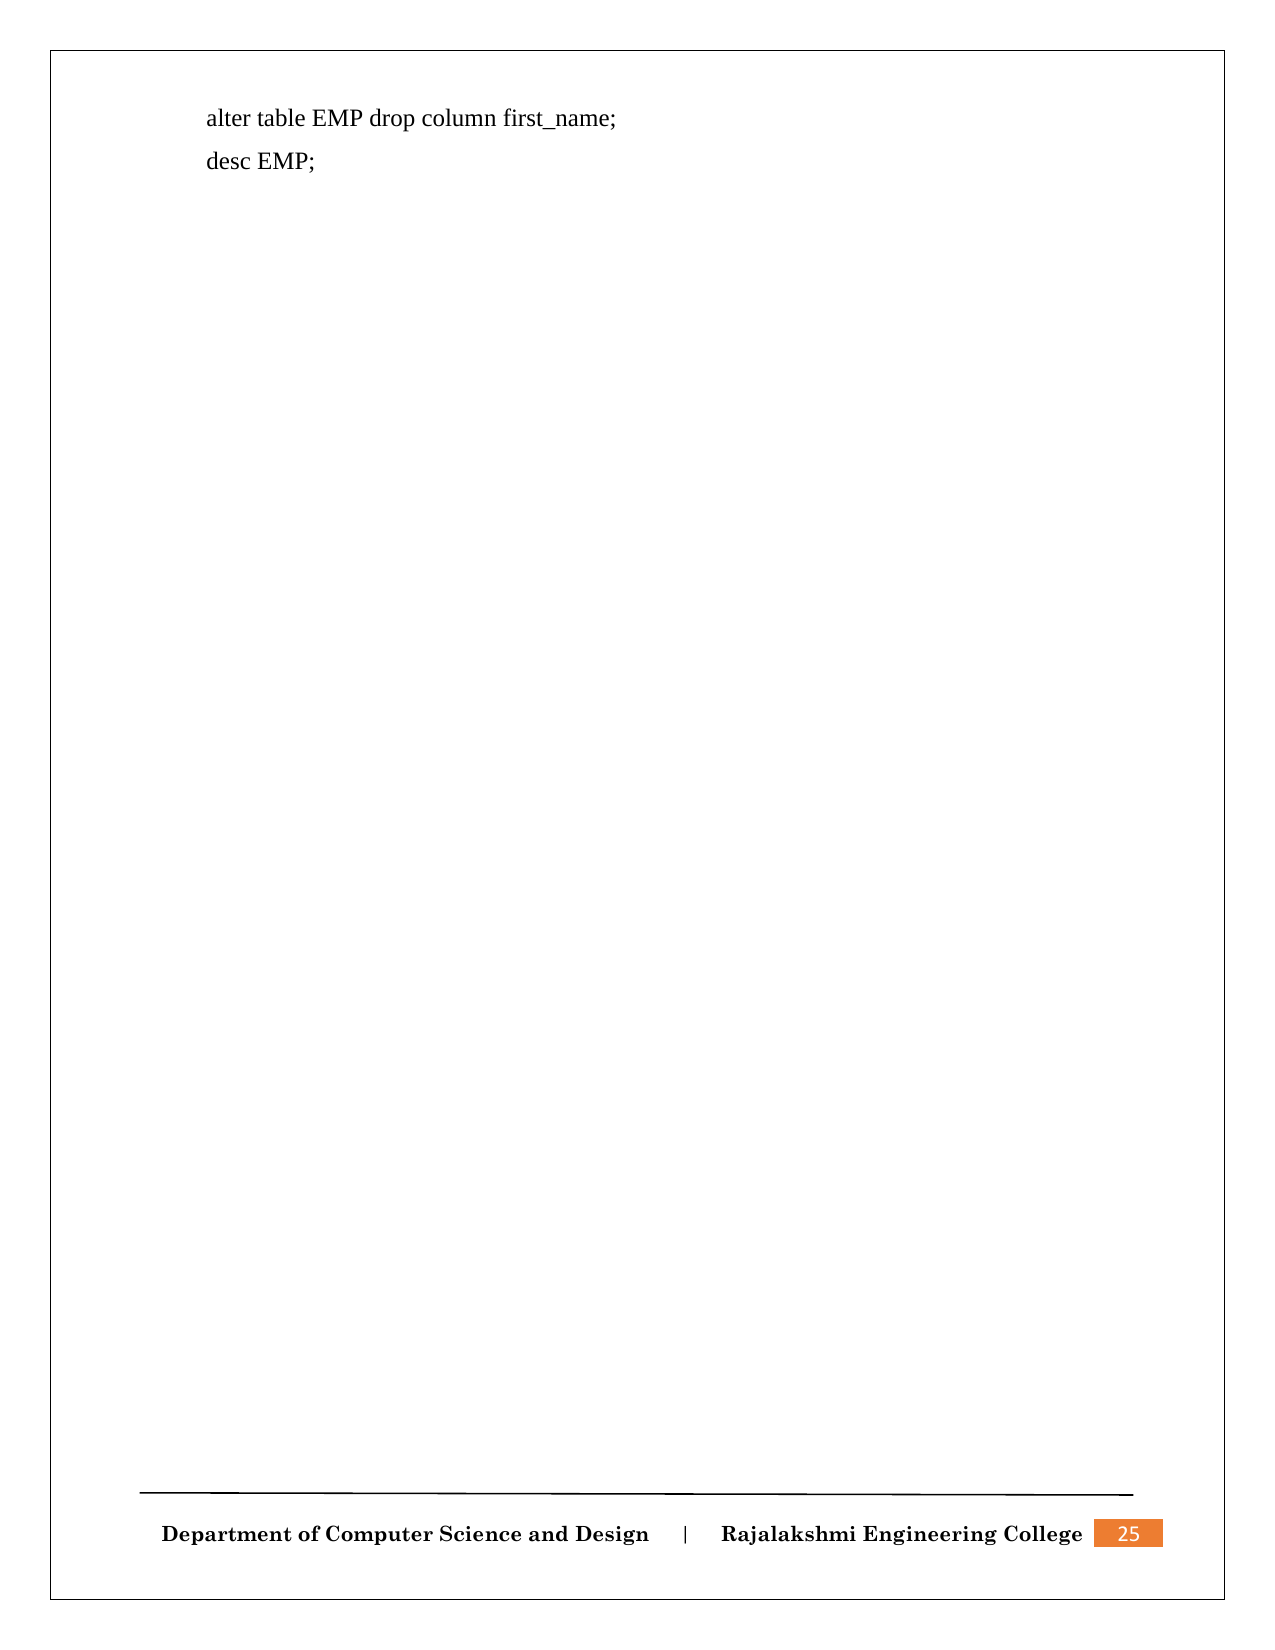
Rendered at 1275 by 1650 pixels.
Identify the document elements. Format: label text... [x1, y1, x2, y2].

text alter table EMP drop column first_name; [206, 103, 1144, 132]
text desc EMP; [206, 146, 1144, 175]
